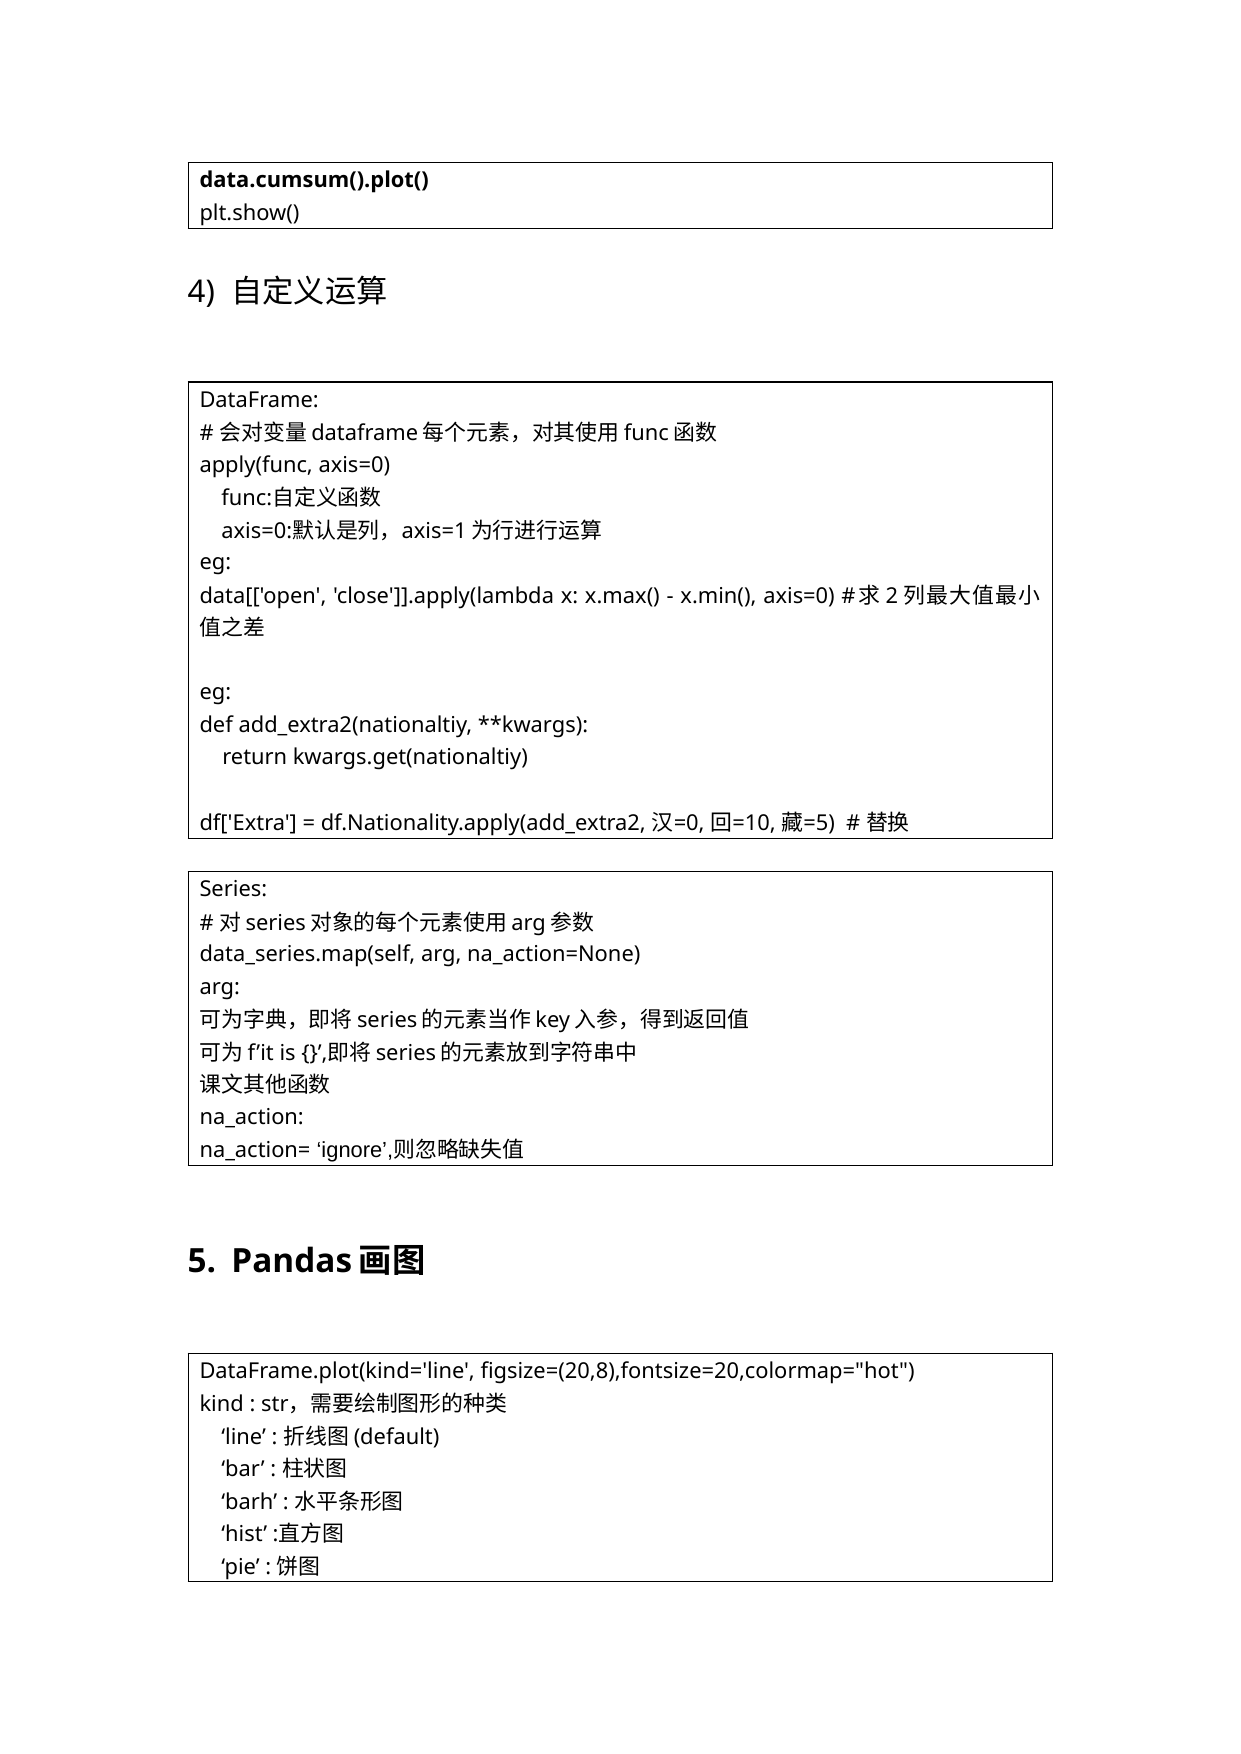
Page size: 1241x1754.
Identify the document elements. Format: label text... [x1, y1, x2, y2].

table_header DataFrame: # 会对变量dataframe每个元素，对其使用func函数 apply(func, axis=0) func:自定义函数 axis=0:默认是列，axis=1为行进行运算 eg: data[['open', 'close']].apply(lambda x: x.max() - x.min(), axis=0) #求2列最大值最小值之差 eg: def add_extra2(nationaltiy, **kwargs): return kwargs.get(nationaltiy) df['Extra'] = df.Nationality.apply(add_extra2, 汉=0, 回=10, 藏=5) # 替换 [189, 383, 1052, 837]
subtitle 自定义运算 [187, 256, 1053, 321]
table_header Series: # 对series对象的每个元素使用arg参数 data_series.map(self, arg, na_action=None) arg: 可为字典，即将series的元素当作key入参，得到返回值 可为f’it is {}’,即将series的元素放到字符串中 课文其他函数 na_action: na_action= ‘ignore’,则忽略缺失值 [189, 872, 1052, 1164]
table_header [189, 163, 1052, 228]
subtitle Pandas画图 [187, 1225, 1053, 1290]
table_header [189, 1354, 1052, 1581]
